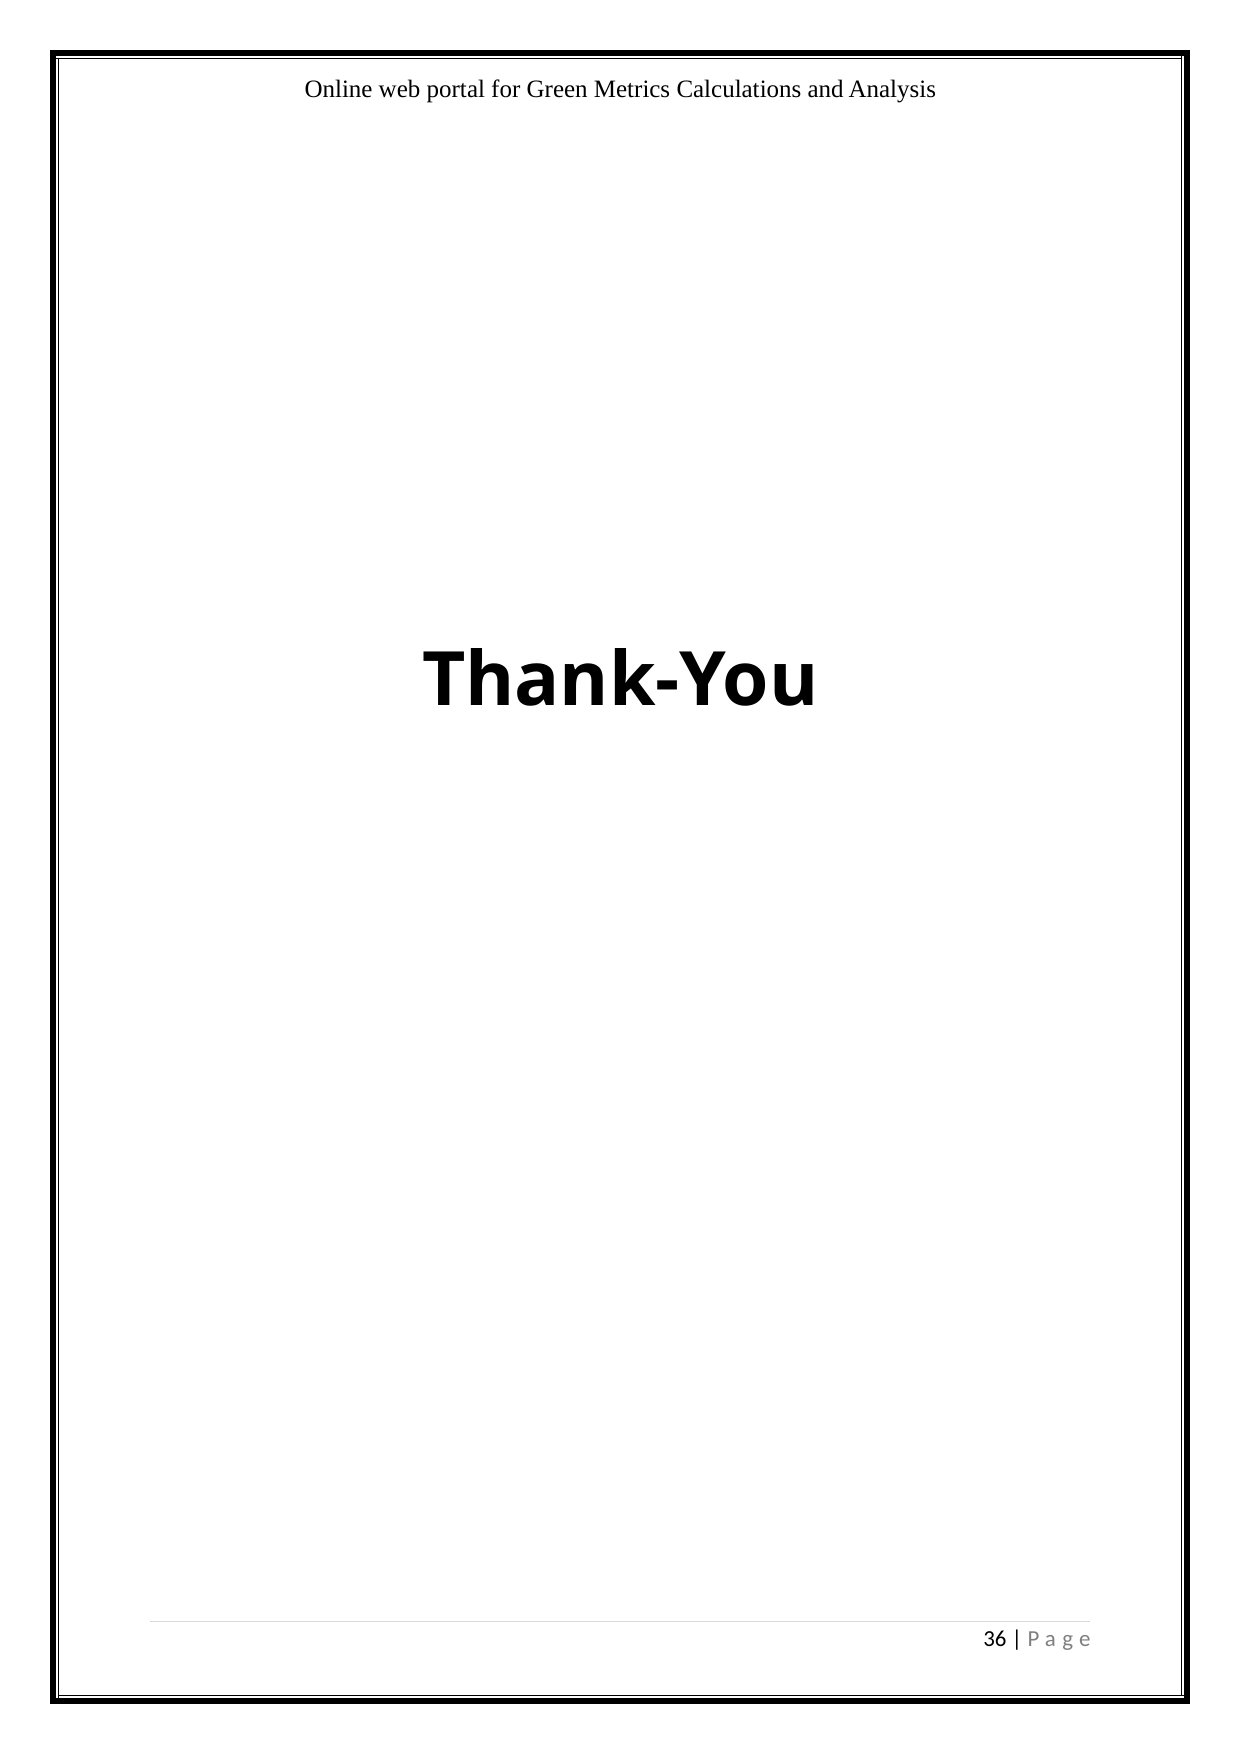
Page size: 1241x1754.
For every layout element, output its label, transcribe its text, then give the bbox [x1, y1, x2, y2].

text Thank-You [150, 625, 1090, 728]
